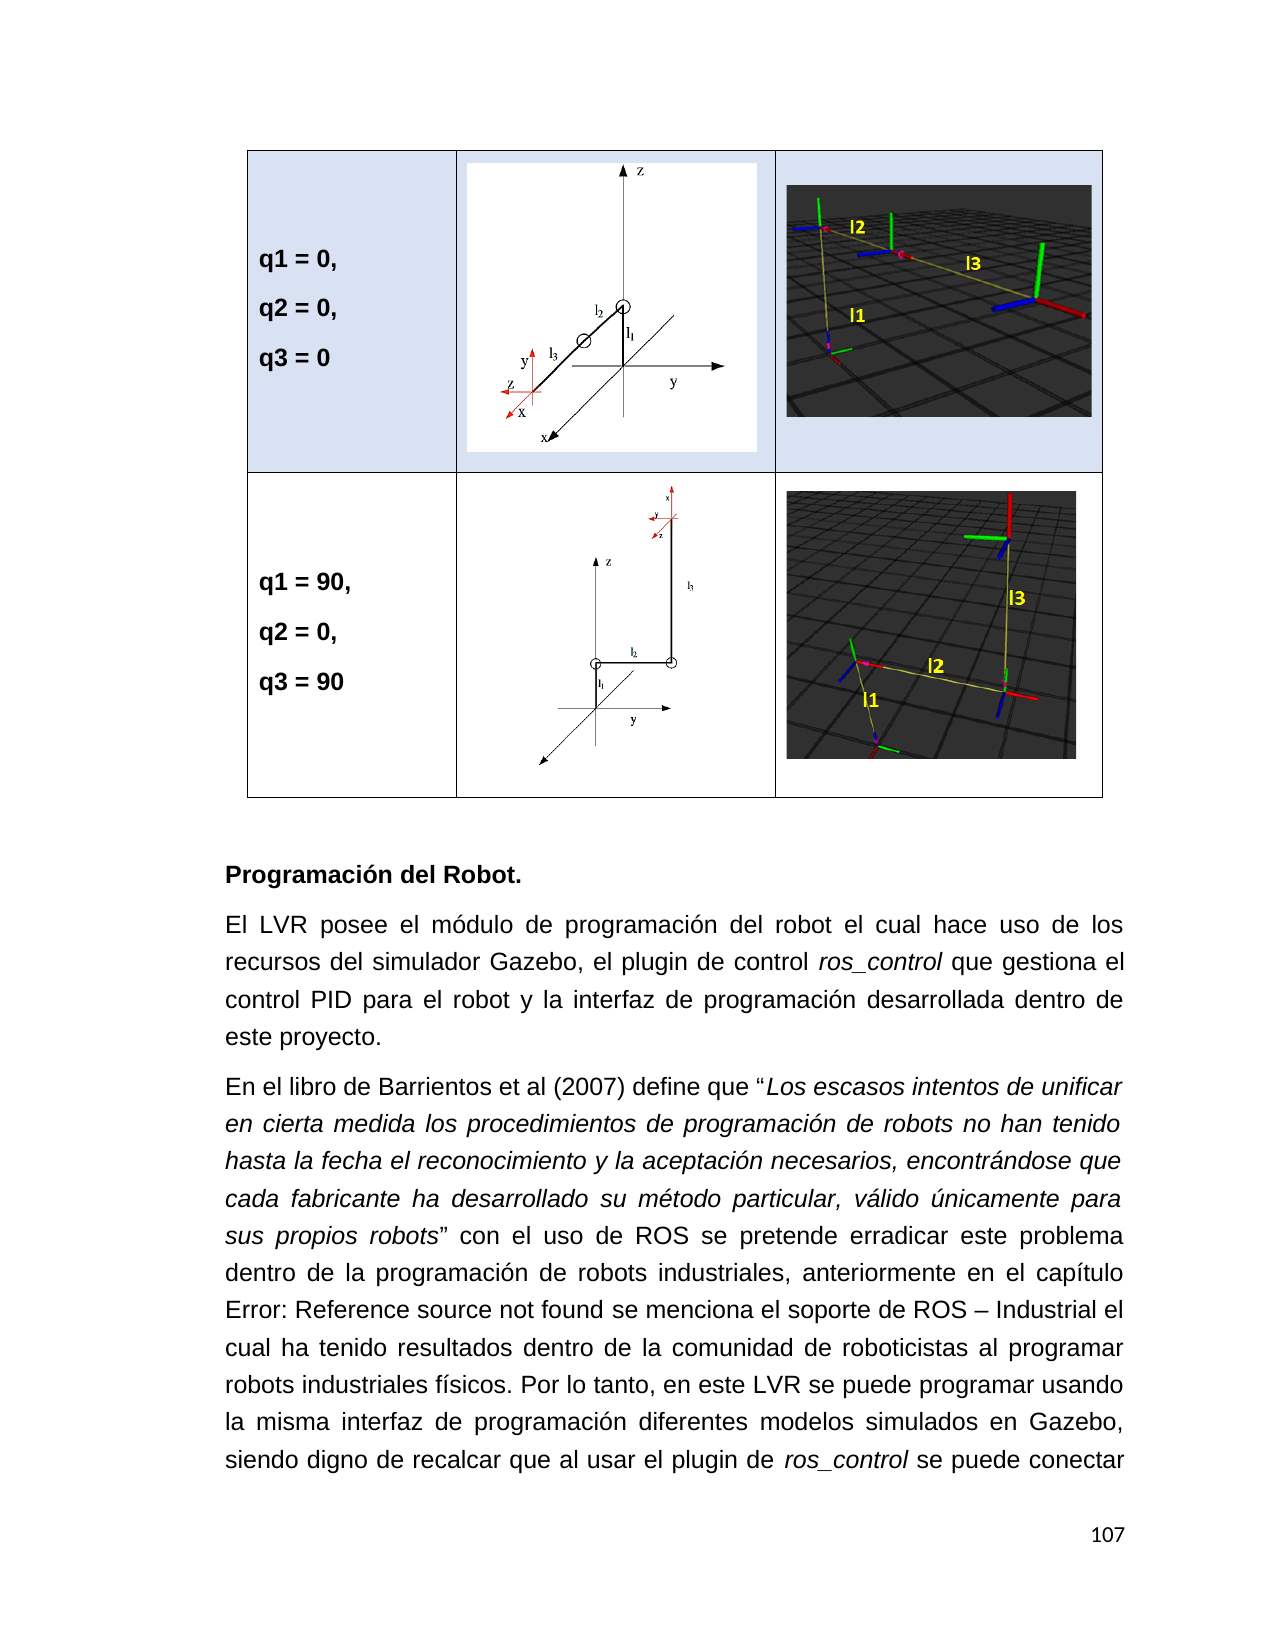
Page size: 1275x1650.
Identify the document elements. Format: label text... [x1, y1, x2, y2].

picture [467, 485, 764, 777]
table_cell [457, 151, 775, 472]
table_cell [457, 473, 775, 797]
picture [786, 491, 1077, 759]
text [225, 1072, 1125, 1473]
text El LVR posee el módulo de programación del robot el cual hace uso de los recursos del simulador Gazebo, el plugin de control ros_control que gestiona el control PID para el robot y la interfaz de programación desarrollada dentro de este proyecto. [225, 910, 1125, 1051]
table_cell q1 = 0, q2 = 0, q3 = 0 [248, 151, 456, 472]
picture [786, 185, 1092, 417]
table_cell [776, 473, 1102, 797]
picture [467, 163, 757, 452]
table_cell [776, 151, 1102, 472]
text Programación del Robot. [225, 860, 1125, 889]
table_cell q1 = 90, q2 = 0, q3 = 90 [248, 473, 456, 797]
